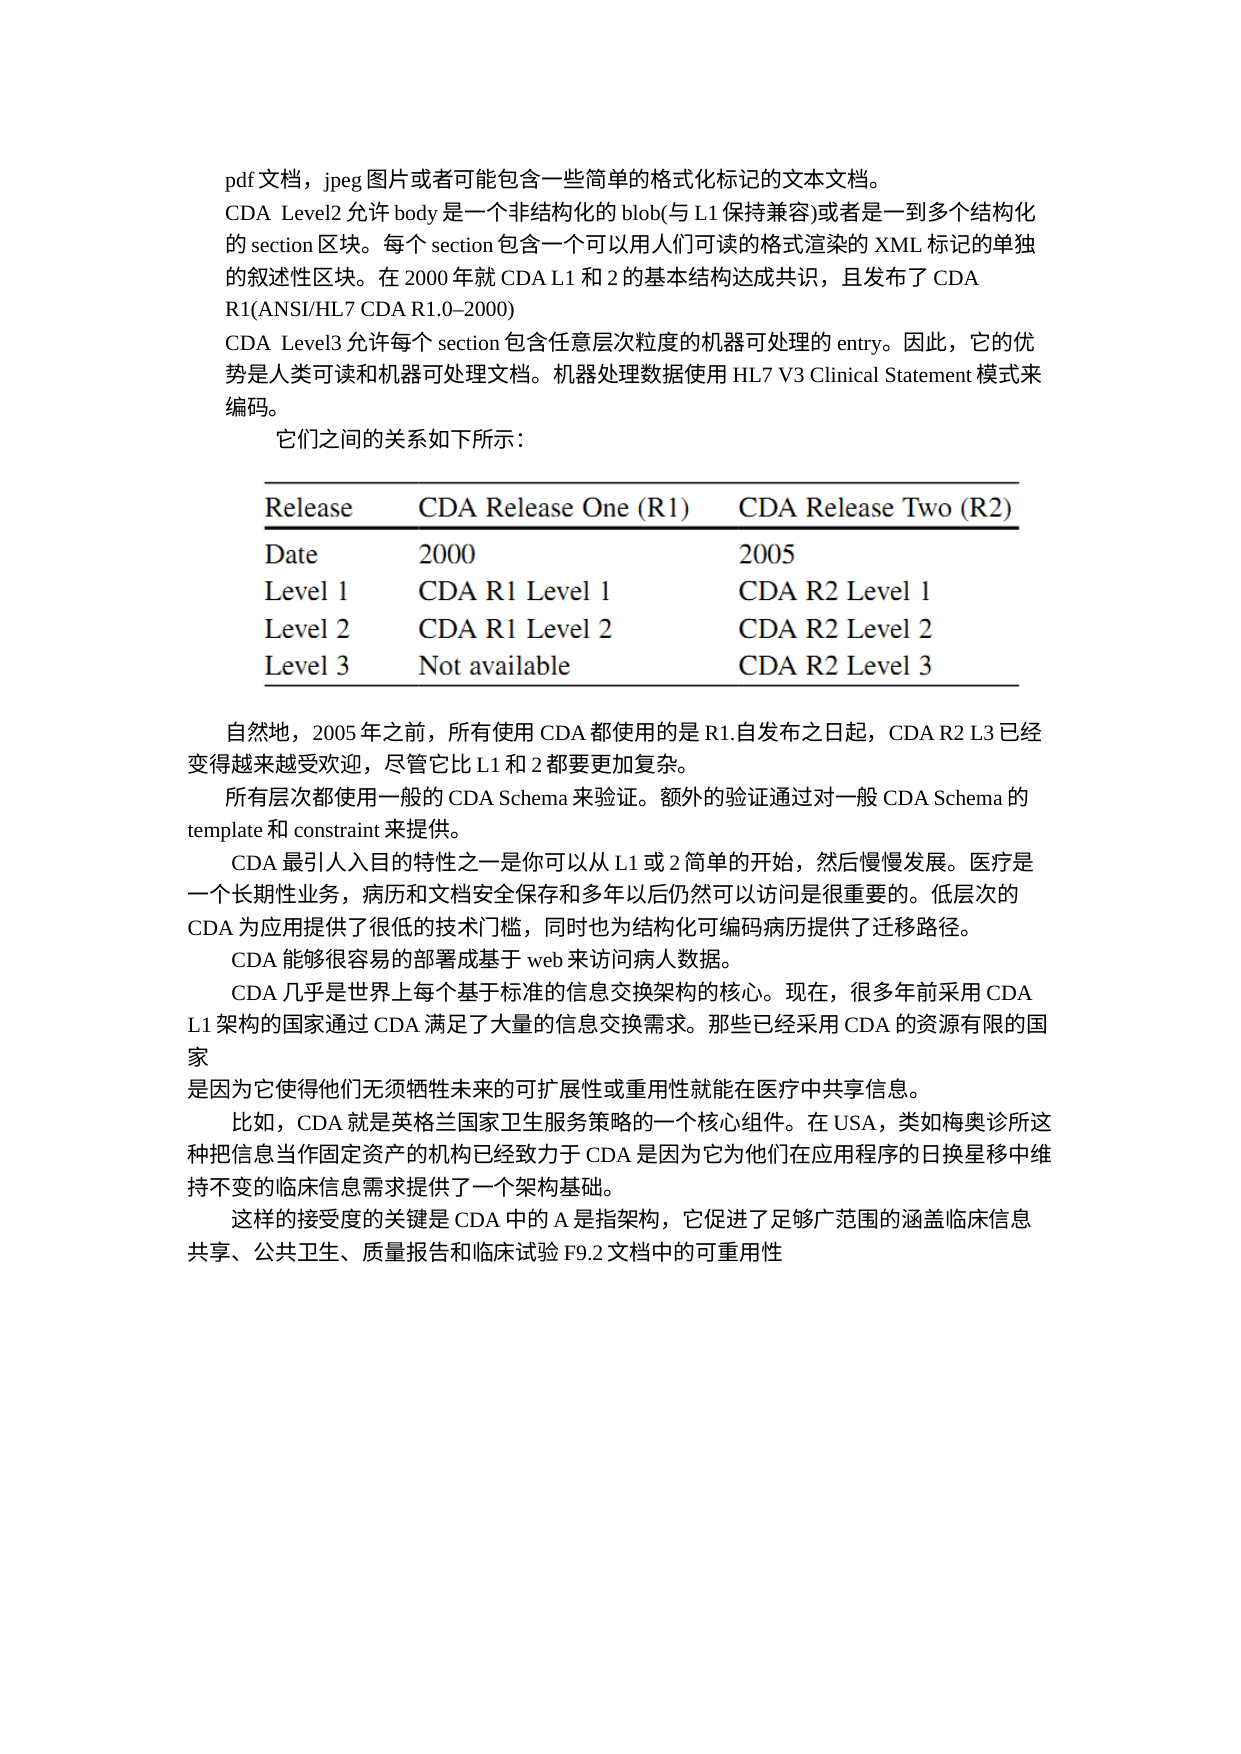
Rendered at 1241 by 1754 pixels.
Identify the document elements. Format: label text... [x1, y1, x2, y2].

text CDA几乎是世界上每个基于标准的信息交换架构的核心。现在，很多年前采用CDA L1架构的国家通过CDA满足了大量的信息交换需求。那些已经采用CDA的资源有限的国家 [187, 974, 1053, 1072]
text 这样的接受度的关键是CDA中的A 是指架构，它促进了足够广范围的涵盖临床信息共享、公共卫生、质量报告和临床试验F9.2文档中的可重用性 [187, 1202, 1053, 1267]
text 比如，CDA就是英格兰国家卫生服务策略的一个核心组件。在USA，类如梅奥诊所这种把信息当作固定资产的机构已经致力于CDA是因为它为他们在应用程序的日换星移中维持不变的临床信息需求提供了一个架构基础。 [187, 1104, 1053, 1202]
list 它们之间的关系如下所示： [225, 422, 1053, 454]
list CDA Level2允许body是一个非结构化的blob(与L1保持兼容)或者是一到多个结构化的section区块。每个section包含一个可以用人们可读的格式渲染的XML标记的单独的叙述性区块。在2000年就CDA L1 和2的基本结构达成共识，且发布了CDA R1(ANSI/HL7 CDA R1.0–2000) [225, 194, 1053, 324]
text 自然地，2005年之前，所有使用CDA都使用的是R1.自发布之日起，CDA R2 L3已经变得越来越受欢迎，尽管它比L1和2都要更加复杂。 [187, 714, 1053, 779]
picture [225, 461, 1091, 707]
list CDA Level3允许每个section包含任意层次粒度的机器可处理的entry。因此，它的优势是人类可读和机器可处理文档。机器处理数据使用HL7 V3 Clinical Statement模式来编码。 [225, 324, 1053, 422]
text 所有层次都使用一般的CDA Schema来验证。额外的验证通过对一般CDA Schema的template和constraint来提供。 [187, 779, 1053, 844]
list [225, 162, 1053, 194]
text CDA能够很容易的部署成基于web来访问病人数据。 [187, 942, 1053, 974]
text 是因为它使得他们无须牺牲未来的可扩展性或重用性就能在医疗中共享信息。 [187, 1072, 1053, 1104]
text CDA最引人入目的特性之一是你可以从L1或2简单的开始，然后慢慢发展。医疗是一个长期性业务，病历和文档安全保存和多年以后仍然可以访问是很重要的。低层次的CDA为应用提供了很低的技术门槛，同时也为结构化可编码病历提供了迁移路径。 [187, 844, 1053, 942]
